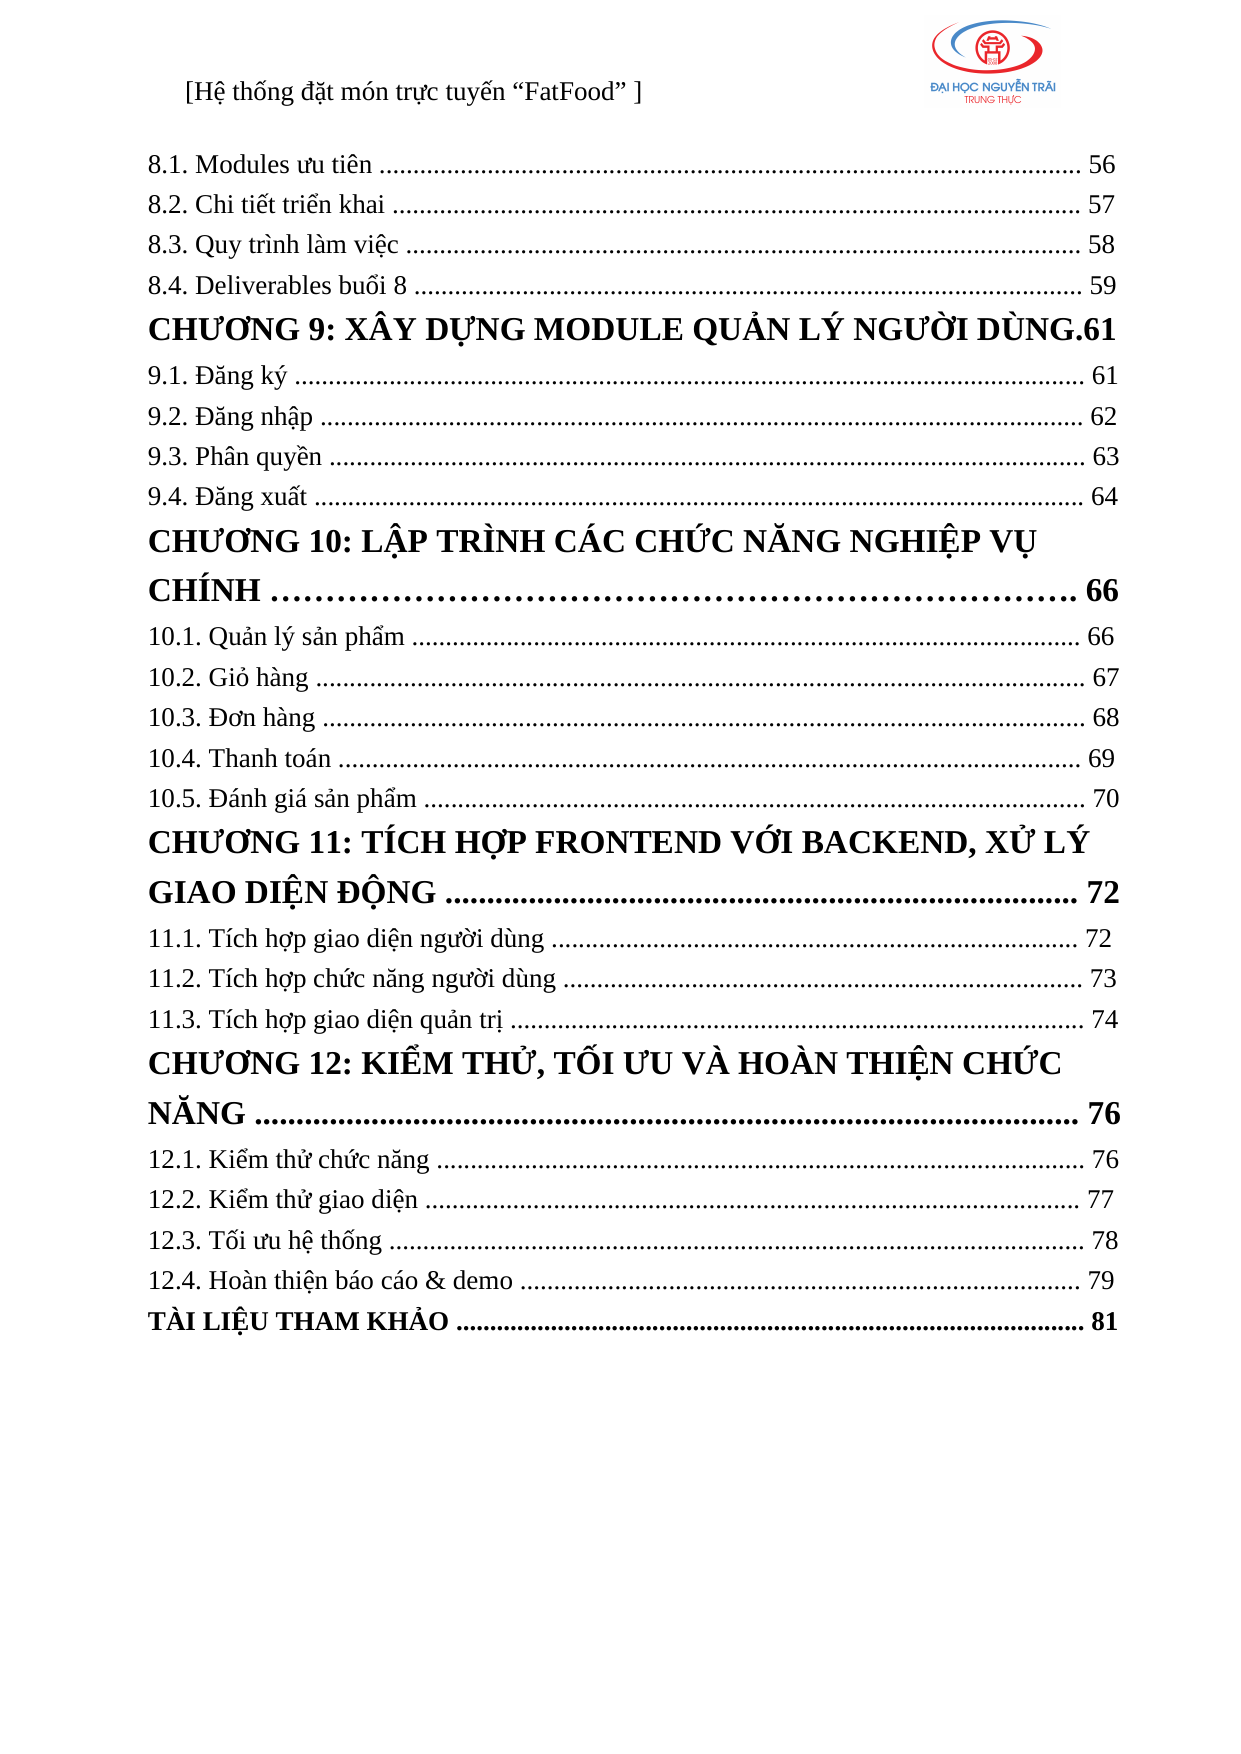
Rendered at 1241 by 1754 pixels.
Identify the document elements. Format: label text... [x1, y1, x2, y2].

text 9.1. Đăng ký ..................................................................................................................... 61 9.2. Đăng nhập ................................................................................................................. 62 9.3. Phân quyền ................................................................................................................ 63 9.4. Đăng xuất .................................................................................................................. 64 [148, 359, 1122, 512]
text CHƯƠNG 11: TÍCH HỢP FRONTEND VỚI BACKEND, XỬ LÝ GIAO DIỆN ĐỘNG ............................................................................ 72 [148, 822, 1122, 911]
text TÀI LIỆU THAM KHẢO ............................................................................................. 81 [148, 1304, 1122, 1336]
text 10.1. Quản lý sản phẩm ................................................................................................... 66 10.2. Giỏ hàng .................................................................................................................. 67 10.3. Đơn hàng ................................................................................................................. 68 10.4. Thanh toán .............................................................................................................. 69 10.5. Đánh giá sản phẩm .................................................................................................. 70 [148, 620, 1122, 813]
picture [923, 15, 1062, 108]
text 12.1. Kiểm thử chức năng ................................................................................................ 76 12.2. Kiểm thử giao diện ................................................................................................. 77 12.3. Tối ưu hệ thống ....................................................................................................... 78 12.4. Hoàn thiện báo cáo & demo ................................................................................... 79 [148, 1143, 1122, 1295]
text CHƯƠNG 12: KIỂM THỬ, TỐI ƯU VÀ HOÀN THIỆN CHỨC NĂNG ................................................................................................... 76 [148, 1043, 1122, 1131]
text 11.1. Tích hợp giao diện người dùng .............................................................................. 72 11.2. Tích hợp chức năng người dùng ............................................................................. 73 11.3. Tích hợp giao diện quản trị ..................................................................................... 74 [148, 922, 1122, 1034]
text 8.1. Modules ưu tiên ........................................................................................................ 56 8.2. Chi tiết triển khai ...................................................................................................... 57 8.3. Quy trình làm việc .................................................................................................... 58 8.4. Deliverables buổi 8 ................................................................................................... 59 [148, 148, 1122, 300]
text CHƯƠNG 10: LẬP TRÌNH CÁC CHỨC NĂNG NGHIỆP VỤ CHÍNH ………………………………………………………………. 66 [148, 521, 1122, 609]
text CHƯƠNG 9: XÂY DỰNG MODULE QUẢN LÝ NGƯỜI DÙNG.61 [148, 309, 1122, 348]
